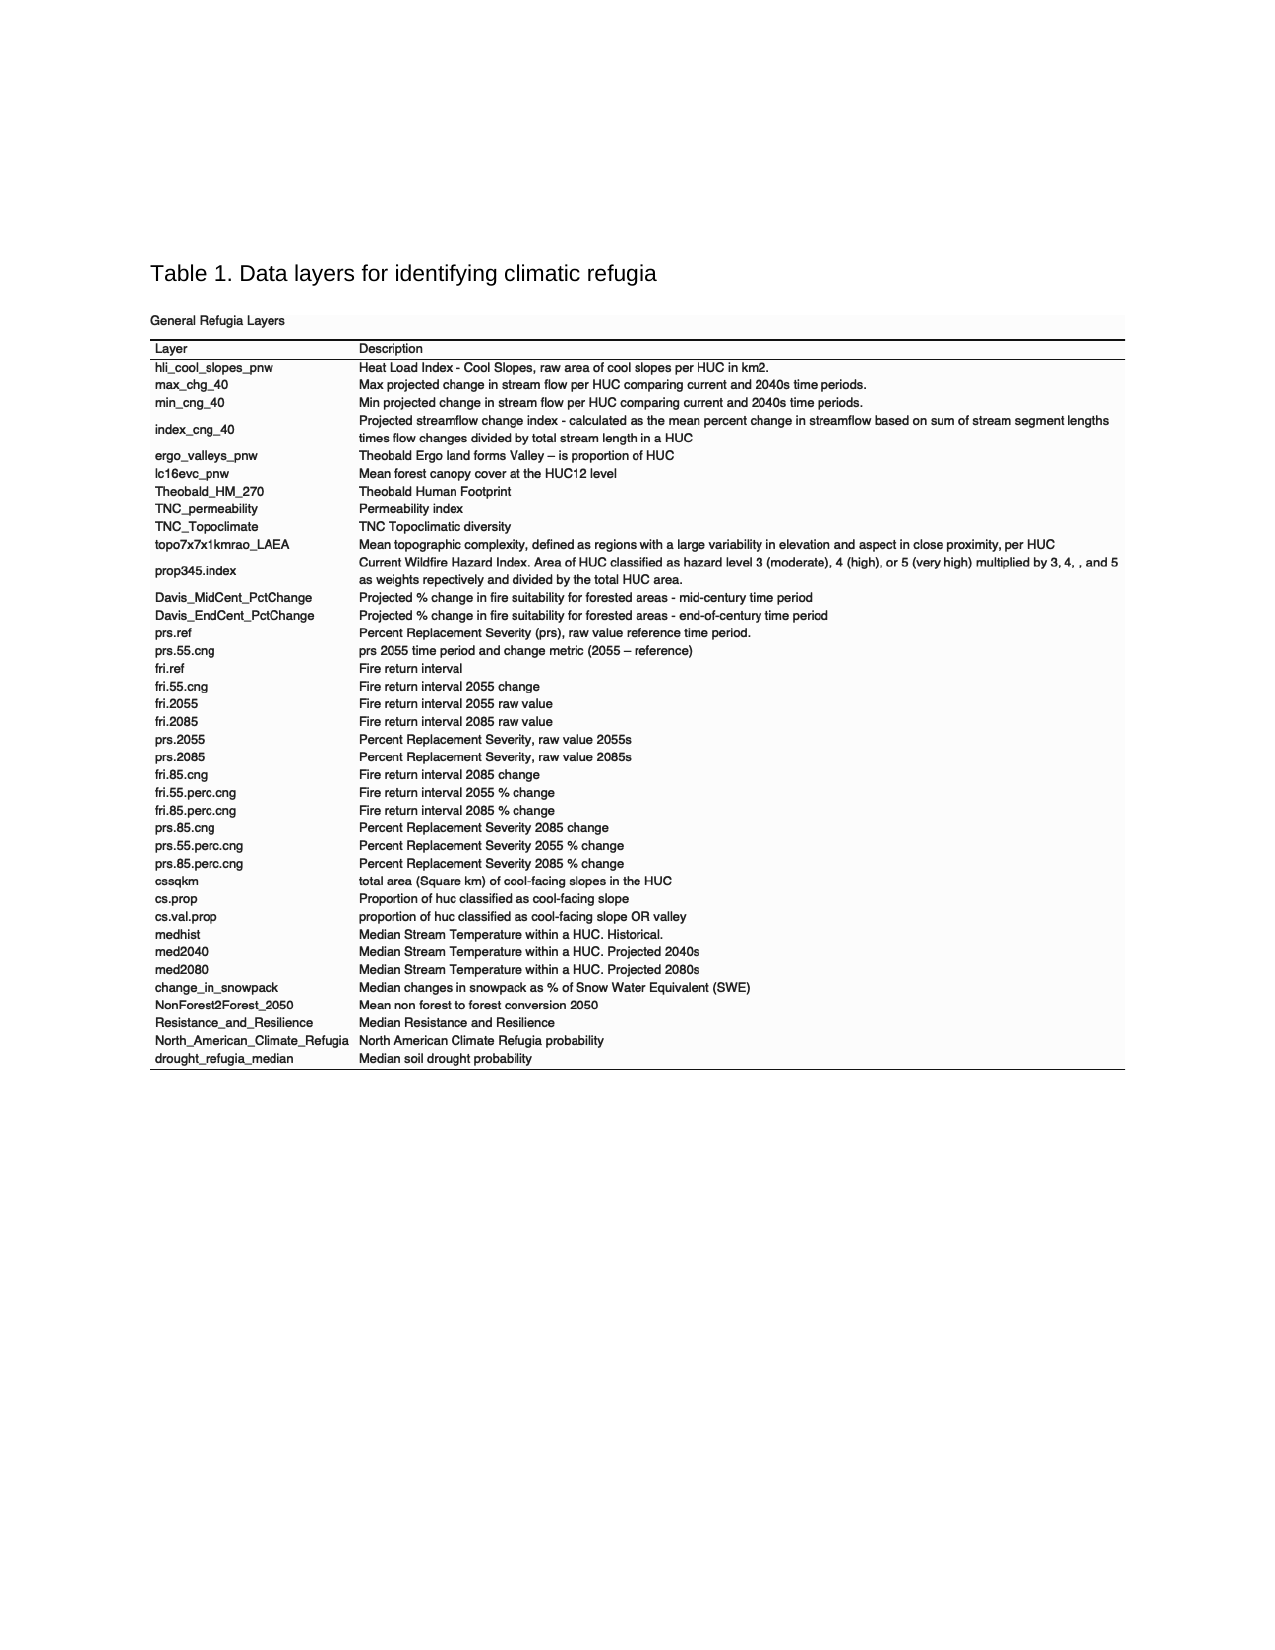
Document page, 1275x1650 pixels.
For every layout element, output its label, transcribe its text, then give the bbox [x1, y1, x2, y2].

picture [150, 315, 1125, 1070]
text Table 1. Data layers for identifying climatic refugia [150, 260, 1125, 287]
